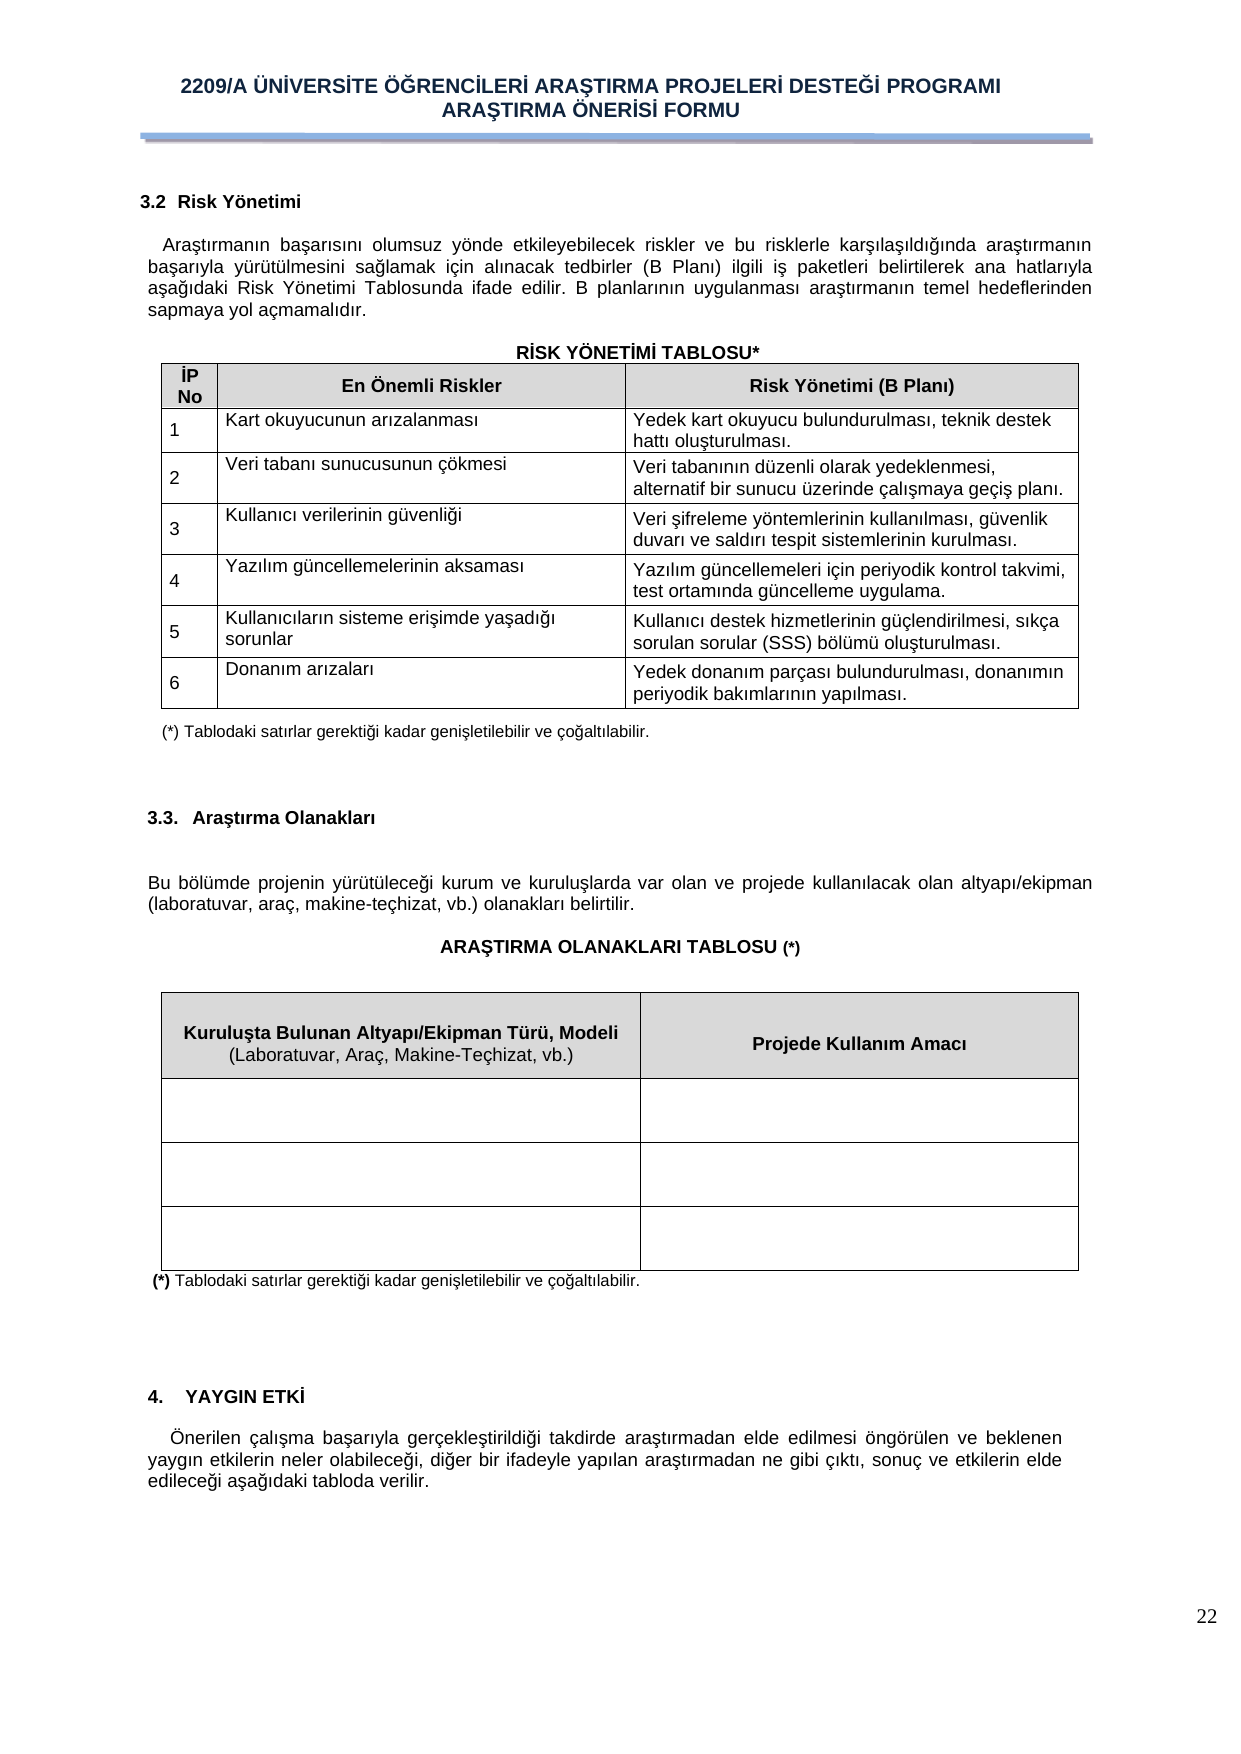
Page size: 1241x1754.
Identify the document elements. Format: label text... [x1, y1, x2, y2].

text ARAŞTIRMA OLANAKLARI TABLOSU (*) [148, 936, 1092, 958]
table_cell [162, 1143, 640, 1206]
text Araştırmanın başarısını olumsuz yönde etkileyebilecek riskler ve bu risklerle karşılaşıldığında araştırmanın başarıyla yürütülmesini sağlamak için alınacak tedbirler (B Planı) ilgili iş paketleri belirtilerek ana hatlarıyla aşağıdaki Risk Yönetimi Tablosunda ifade edilir. B planlarının uygulanması araştırmanın temel hedeflerinden sapmaya yol açmamalıdır. [133, 234, 1092, 320]
table_cell Kullanıcı destek hizmetlerinin güçlendirilmesi, sıkça sorulan sorular (SSS) bölümü oluşturulması. [626, 606, 1078, 657]
table_cell 5 [162, 606, 217, 657]
table_header Projede Kullanım Amacı [641, 993, 1078, 1078]
table_cell 4 [162, 555, 217, 605]
table_cell Kullanıcı verilerinin güvenliği [218, 504, 625, 554]
table_header İP No [162, 364, 217, 407]
table_cell 3 [162, 504, 217, 554]
text RİSK YÖNETİMİ TABLOSU* [230, 342, 1092, 363]
table_cell [641, 1079, 1078, 1142]
list YAYGIN ETKİ [148, 1386, 1092, 1408]
text Önerilen çalışma başarıyla gerçekleştirildiği takdirde araştırmadan elde edilmesi öngörülen ve beklenen yaygın etkilerin neler olabileceği, diğer bir ifadeyle yapılan araştırmadan ne gibi çıktı, sonuç ve etkilerin elde edileceği aşağıdaki tabloda verilir. [118, 1427, 1064, 1492]
table_header En Önemli Riskler [218, 364, 625, 407]
table_header Risk Yönetimi (B Planı) [626, 364, 1078, 407]
table_cell [162, 1207, 640, 1270]
table_cell Donanım arızaları [218, 658, 625, 708]
table_cell Veri tabanının düzenli olarak yedeklenmesi, alternatif bir sunucu üzerinde çalışmaya geçiş planı. [626, 453, 1078, 503]
list Risk Yönetimi [140, 191, 1092, 212]
table_cell [641, 1207, 1078, 1270]
table_cell 2 [162, 453, 217, 503]
table_cell 6 [162, 658, 217, 708]
table_cell 1 [162, 409, 217, 452]
table_cell Yedek kart okuyucu bulundurulması, teknik destek hattı oluşturulması. [626, 409, 1078, 452]
text (*) Tablodaki satırlar gerektiği kadar genişletilebilir ve çoğaltılabilir. [148, 1271, 1092, 1290]
table_cell [162, 1079, 640, 1142]
table_cell Yedek donanım parçası bulundurulması, donanımın periyodik bakımlarının yapılması. [626, 658, 1078, 708]
table_cell Veri tabanı sunucusunun çökmesi [218, 453, 625, 503]
table_cell Yazılım güncellemeleri için periyodik kontrol takvimi, test ortamında güncelleme uygulama. [626, 555, 1078, 605]
table_cell Kullanıcıların sisteme erişimde yaşadığı sorunlar [218, 606, 625, 657]
table_header Kuruluşta Bulunan Altyapı/Ekipman Türü, Modeli (Laboratuvar, Araç, Makine-Teçhizat, vb.) [162, 993, 640, 1078]
list Araştırma Olanakları [147, 797, 1092, 828]
text (*) Tablodaki satırlar gerektiği kadar genişletilebilir ve çoğaltılabilir. [148, 709, 1092, 741]
table_cell Veri şifreleme yöntemlerinin kullanılması, güvenlik duvarı ve saldırı tespit sistemlerinin kurulması. [626, 504, 1078, 554]
table_cell Yazılım güncellemelerinin aksaması [218, 555, 625, 605]
table_cell [641, 1143, 1078, 1206]
text Bu bölümde projenin yürütüleceği kurum ve kuruluşlarda var olan ve projede kullanılacak olan altyapı/ekipman (laboratuvar, araç, makine-teçhizat, vb.) olanakları belirtilir. [148, 872, 1092, 915]
table_cell Kart okuyucunun arızalanması [218, 409, 625, 452]
